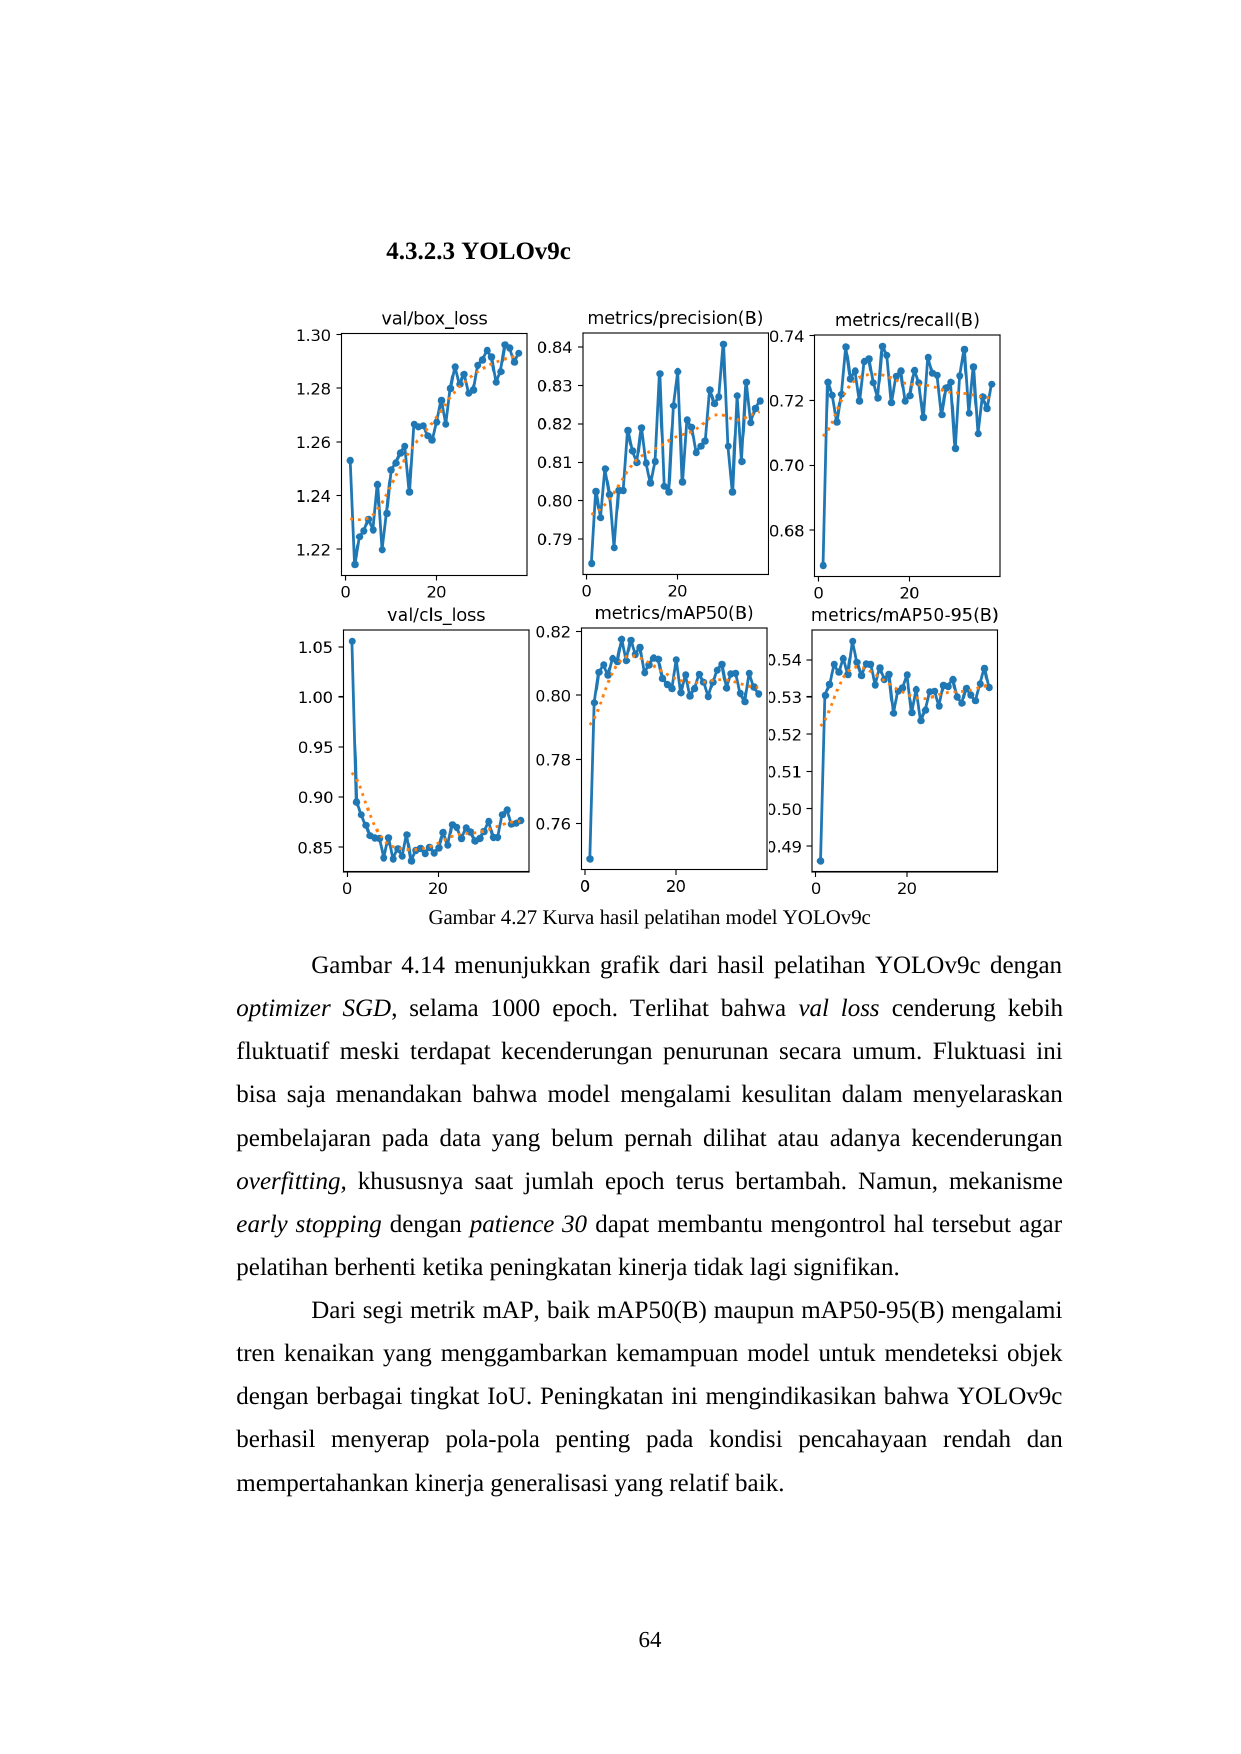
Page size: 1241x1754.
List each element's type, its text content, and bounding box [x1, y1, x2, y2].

text Dari segi metrik mAP, baik mAP50(B) maupun mAP50-95(B) mengalami tren kenaikan yang menggambarkan kemampuan model untuk mendeteksi objek dengan berbagai tingkat IoU. Peningkatan ini mengindikasikan bahwa YOLOv9c berhasil menyerap pola-pola penting pada kondisi pencahayaan rendah dan mempertahankan kinerja generalisasi yang relatif baik. [236, 1295, 1063, 1496]
subtitle 4.3.2.3 YOLOv9c [386, 236, 1063, 265]
picture [294, 307, 1006, 902]
text Gambar 4.14 menunjukkan grafik dari hasil pelatihan YOLOv9c dengan optimizer SGD, selama 1000 epoch. Terlihat bahwa val loss cenderung kebih fluktuatif meski terdapat kecenderungan penurunan secara umum. Fluktuasi ini bisa saja menandakan bahwa model mengalami kesulitan dalam menyelaraskan pembelajaran pada data yang belum pernah dilihat atau adanya kecenderungan overfitting, khususnya saat jumlah epoch terus bertambah. Namun, mekanisme early stopping dengan patience 30 dapat membantu mengontrol hal tersebut agar pelatihan berhenti ketika peningkatan kinerja tidak lagi signifikan. [236, 950, 1063, 1281]
